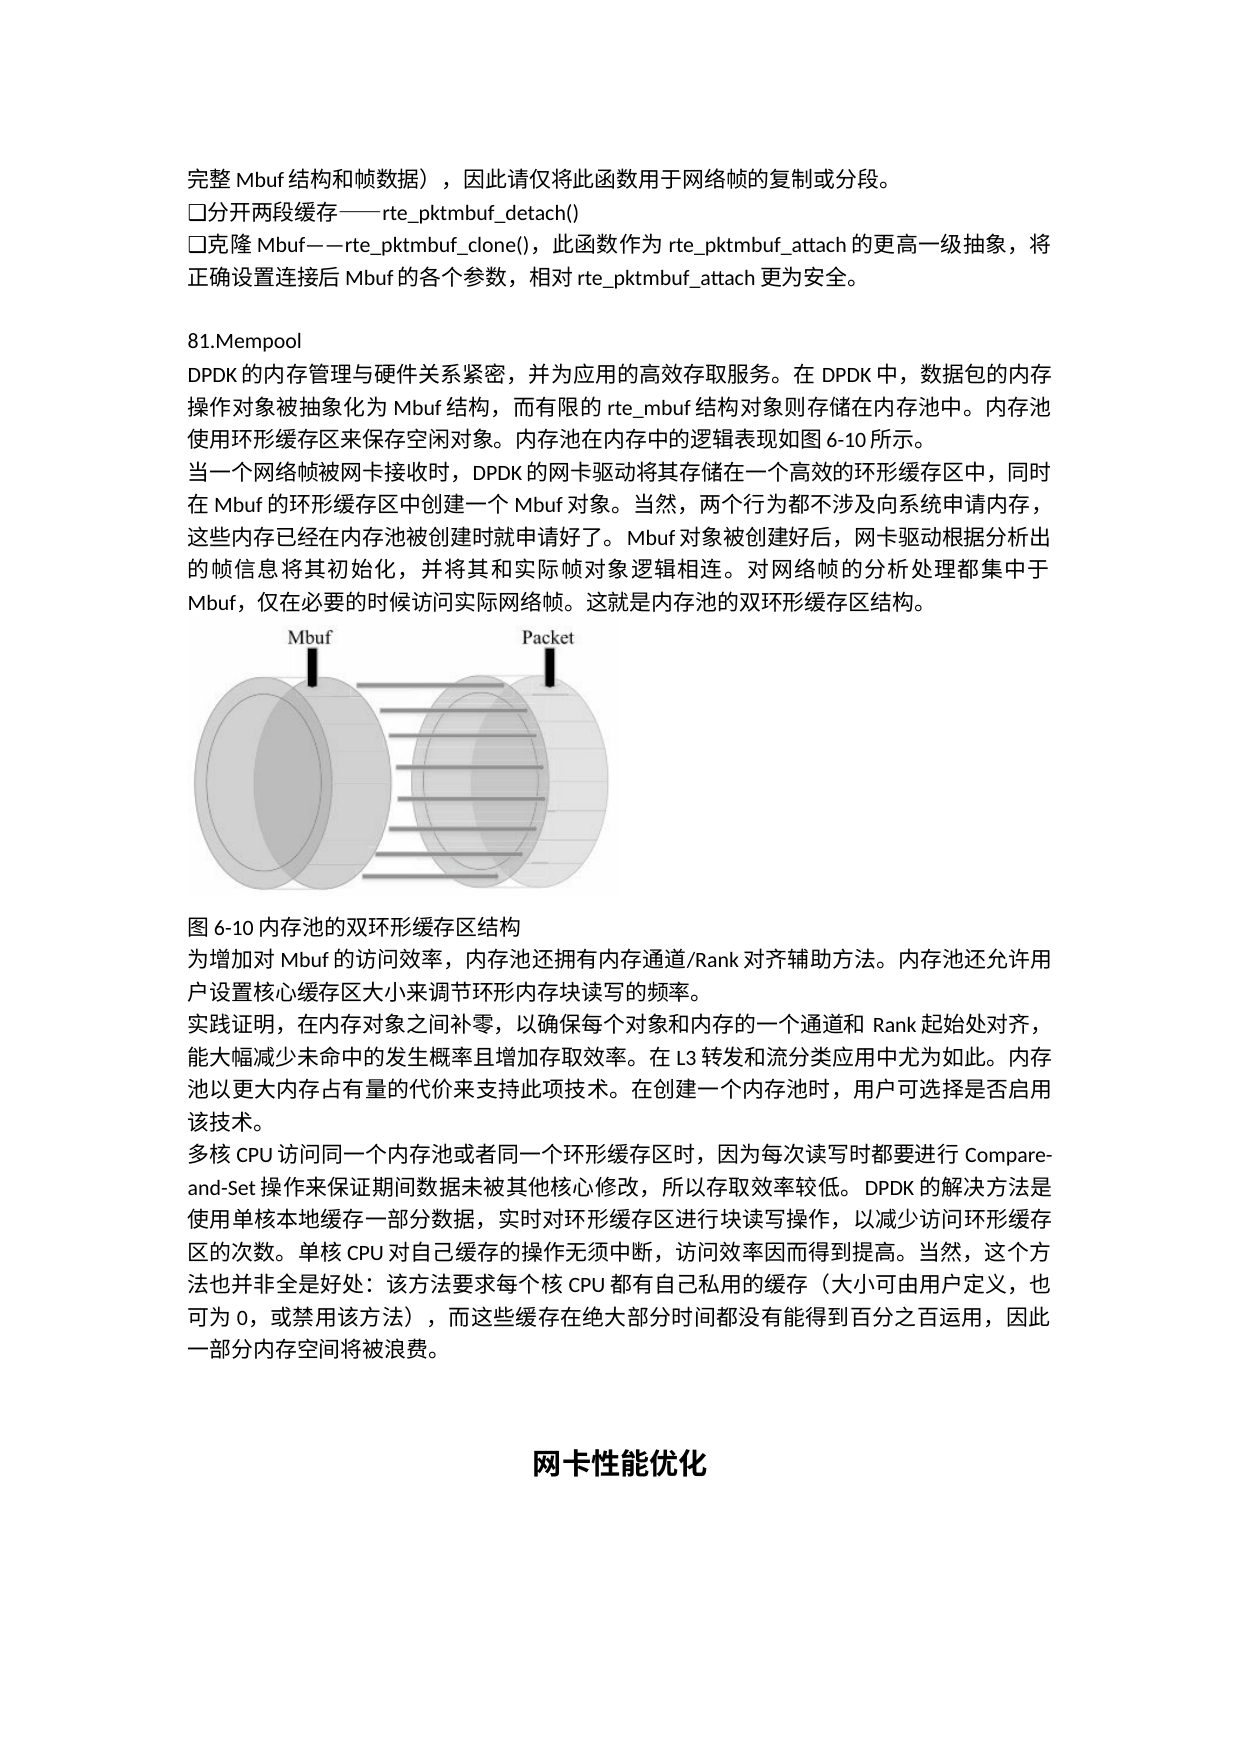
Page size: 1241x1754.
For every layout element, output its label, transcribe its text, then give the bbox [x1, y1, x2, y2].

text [187, 162, 1053, 194]
text 网卡性能优化 [187, 1429, 1053, 1494]
text ❑分开两段缓存——rte_pktmbuf_detach() [187, 194, 1053, 227]
text 81.Mempool [187, 324, 1053, 357]
text 当一个网络帧被网卡接收时，DPDK的网卡驱动将其存储在一个高效的环形缓存区中，同时在Mbuf的环形缓存区中创建一个Mbuf对象。当然，两个行为都不涉及向系统申请内存，这些内存已经在内存池被创建时就申请好了。Mbuf对象被创建好后，网卡驱动根据分析出的帧信息将其初始化，并将其和实际帧对象逻辑相连。对网络帧的分析处理都集中于Mbuf，仅在必要的时候访问实际网络帧。这就是内存池的双环形缓存区结构。 [187, 454, 1053, 617]
text 为增加对Mbuf的访问效率，内存池还拥有内存通道/Rank对齐辅助方法。内存池还允许用户设置核心缓存区大小来调节环形内存块读写的频率。 [187, 942, 1053, 1007]
text 实践证明，在内存对象之间补零，以确保每个对象和内存的一个通道和Rank起始处对齐，能大幅减少未命中的发生概率且增加存取效率。在L3转发和流分类应用中尤为如此。内存池以更大内存占有量的代价来支持此项技术。在创建一个内存池时，用户可选择是否启用该技术。 [187, 1007, 1053, 1137]
picture [187, 617, 619, 896]
text DPDK的内存管理与硬件关系紧密，并为应用的高效存取服务。在DPDK中，数据包的内存操作对象被抽象化为Mbuf结构，而有限的rte_mbuf结构对象则存储在内存池中。内存池使用环形缓存区来保存空闲对象。内存池在内存中的逻辑表现如图6-10所示。 [187, 357, 1053, 454]
text 图6-10 内存池的双环形缓存区结构 [187, 909, 1053, 942]
text ❑克隆Mbuf——rte_pktmbuf_clone()，此函数作为rte_pktmbuf_attach的更高一级抽象，将正确设置连接后Mbuf的各个参数，相对rte_pktmbuf_attach更为安全。 [187, 227, 1053, 292]
text 多核CPU访问同一个内存池或者同一个环形缓存区时，因为每次读写时都要进行Compare-and-Set操作来保证期间数据未被其他核心修改，所以存取效率较低。DPDK的解决方法是使用单核本地缓存一部分数据，实时对环形缓存区进行块读写操作，以减少访问环形缓存区的次数。单核CPU对自己缓存的操作无须中断，访问效率因而得到提高。当然，这个方法也并非全是好处：该方法要求每个核CPU都有自己私用的缓存（大小可由用户定义，也可为0，或禁用该方法），而这些缓存在绝大部分时间都没有能得到百分之百运用，因此一部分内存空间将被浪费。 [187, 1137, 1053, 1364]
